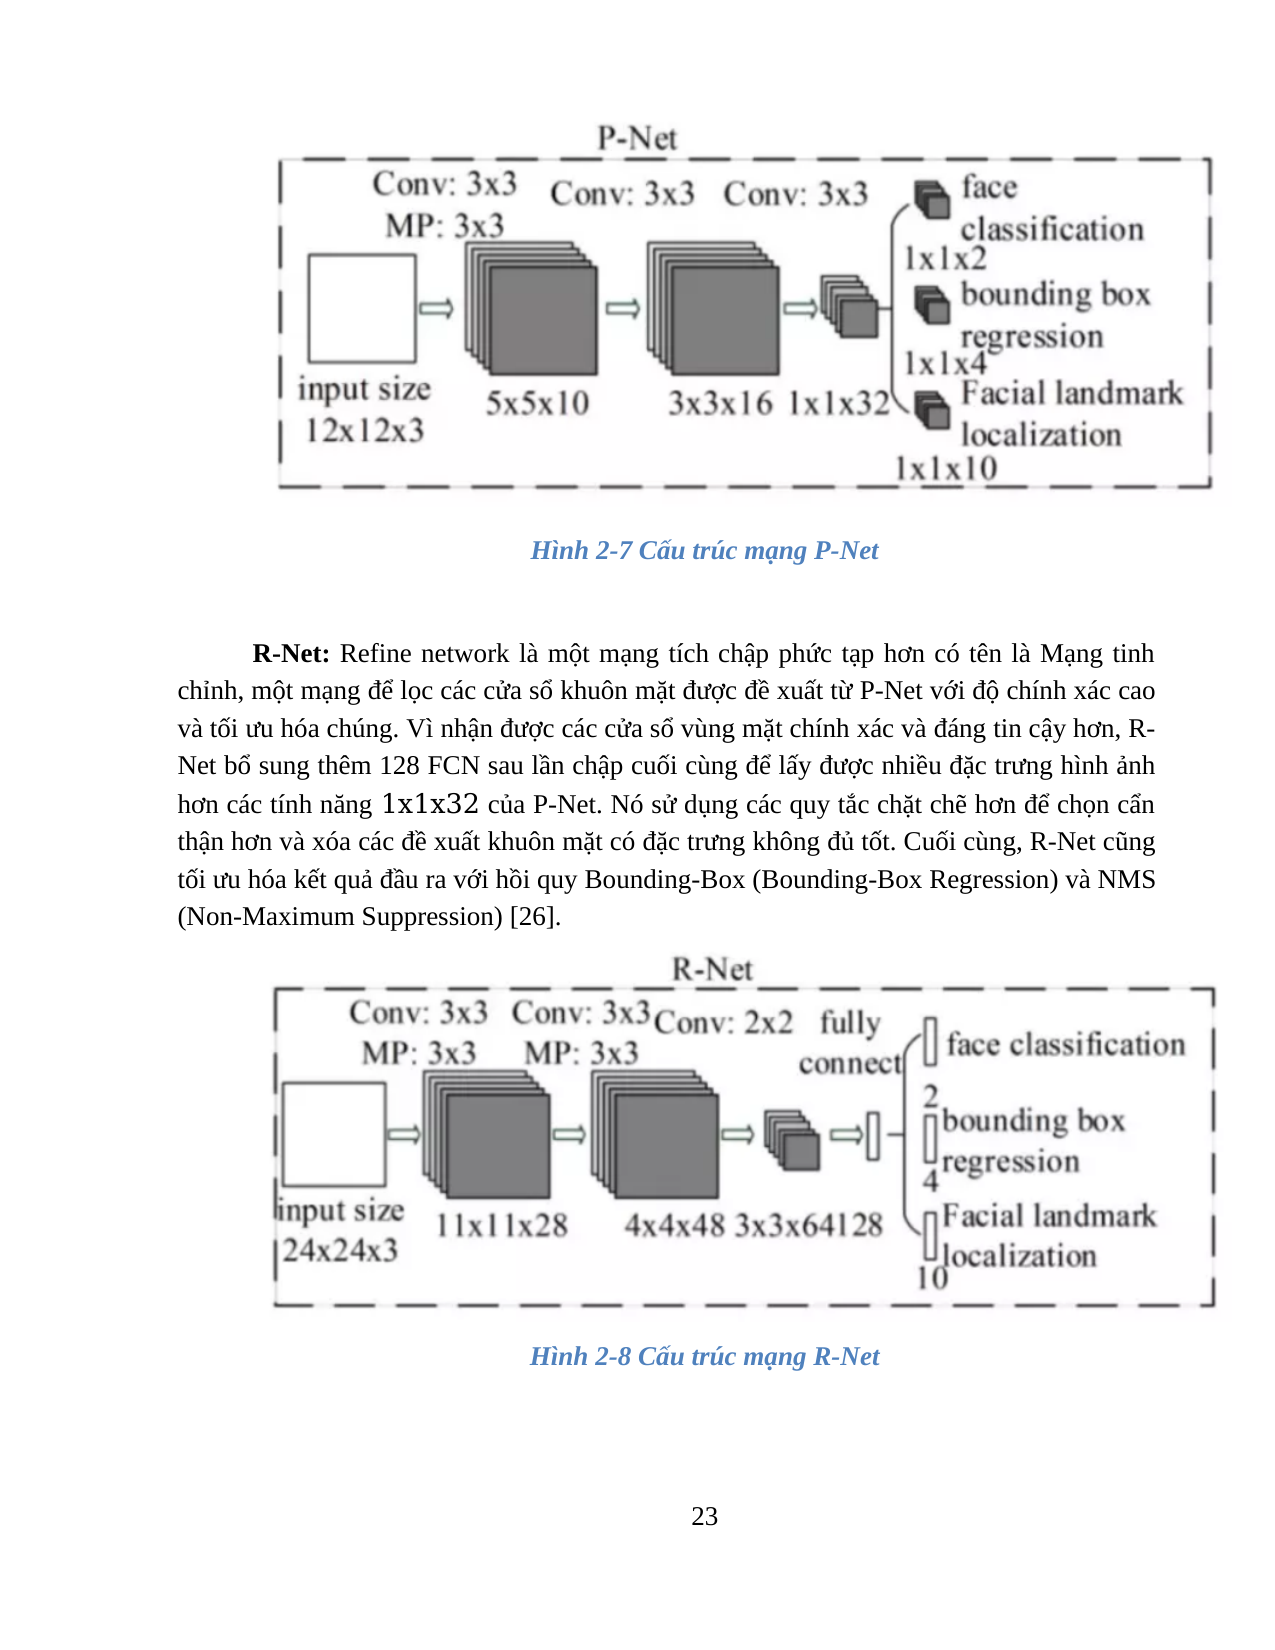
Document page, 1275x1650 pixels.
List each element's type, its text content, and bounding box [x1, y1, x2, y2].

text R-Net: Refine network là một mạng tích chập phức tạp hơn có tên là Mạng tinh chỉnh, một mạng để lọc các cửa sổ khuôn mặt được đề xuất từ P-Net với độ chính xác cao và tối ưu hóa chúng. Vì nhận được các cửa sổ vùng mặt chính xác và đáng tin cậy hơn, R-Net bổ sung thêm 128 FCN sau lần chập cuối cùng để lấy được nhiều đặc trưng hình ảnh hơn các tính năng 1x1x32 của P-Net. Nó sử dụng các quy tắc chặt chẽ hơn để chọn cẩn thận hơn và xóa các đề xuất khuôn mặt có đặc trưng không đủ tốt. Cuối cùng, R-Net cũng tối ưu hóa kết quả đầu ra với hồi quy Bounding-Box (Bounding-Box Regression) và NMS (Non-Maximum Suppression) [26]. [177, 637, 1157, 931]
text Hình 2-7 Cấu trúc mạng P-Net [177, 534, 1157, 566]
text Hình 2-8 Cấu trúc mạng R-Net [177, 1340, 1157, 1371]
picture [252, 950, 1232, 1322]
picture [252, 118, 1232, 507]
